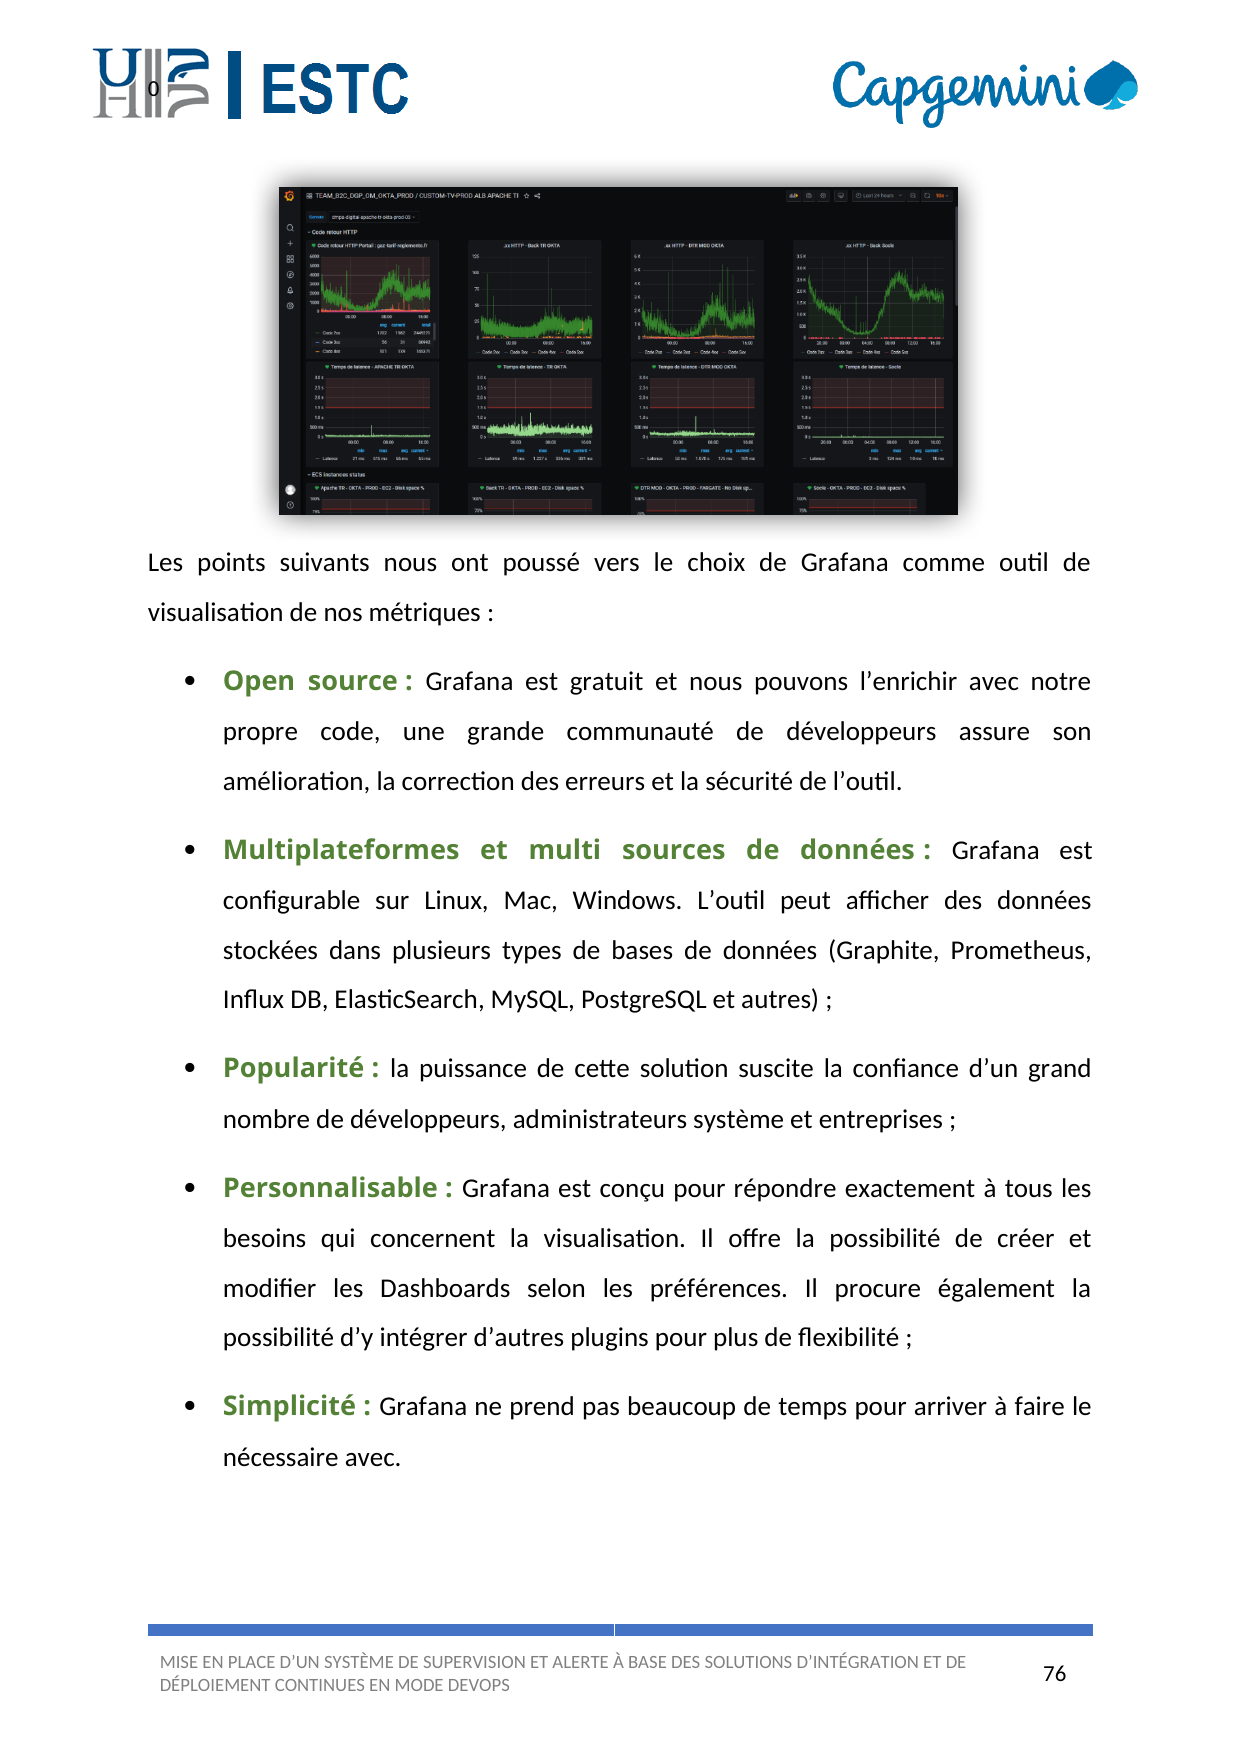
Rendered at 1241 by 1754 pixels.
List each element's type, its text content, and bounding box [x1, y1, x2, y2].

picture [833, 60, 1139, 128]
list Multiplateformes et multi sources de données : Grafana est configurable sur Linux, Mac, Windows. L’outil peut afficher des données stockées dans plusieurs types de bases de données (Graphite, Prometheus, Influx DB, ElasticSearch, MySQL, PostgreSQL et autres) ; [185, 830, 1093, 1015]
list Simplicité : Grafana ne prend pas beaucoup de temps pour arriver à faire le nécessaire avec. [185, 1386, 1093, 1473]
text Les points suivants nous ont poussé vers le choix de Grafana comme outil de visualisation de nos métriques : [148, 546, 1093, 628]
list Open source : Grafana est gratuit et nous pouvons l’enrichir avec notre propre code, une grande communauté de développeurs assure son amélioration, la correction des erreurs et la sécurité de l’outil. [185, 661, 1093, 797]
picture [87, 40, 418, 136]
picture [279, 187, 958, 515]
list Personnalisable : Grafana est conçu pour répondre exactement à tous les besoins qui concernent la visualisation. Il offre la possibilité de créer et modifier les Dashboards selon les préférences. Il procure également la possibilité d’y intégrer d’autres plugins pour plus de flexibilité ; [185, 1168, 1093, 1353]
list Popularité : la puissance de cette solution suscite la confiance d’un grand nombre de développeurs, administrateurs système et entreprises ; [185, 1048, 1093, 1135]
